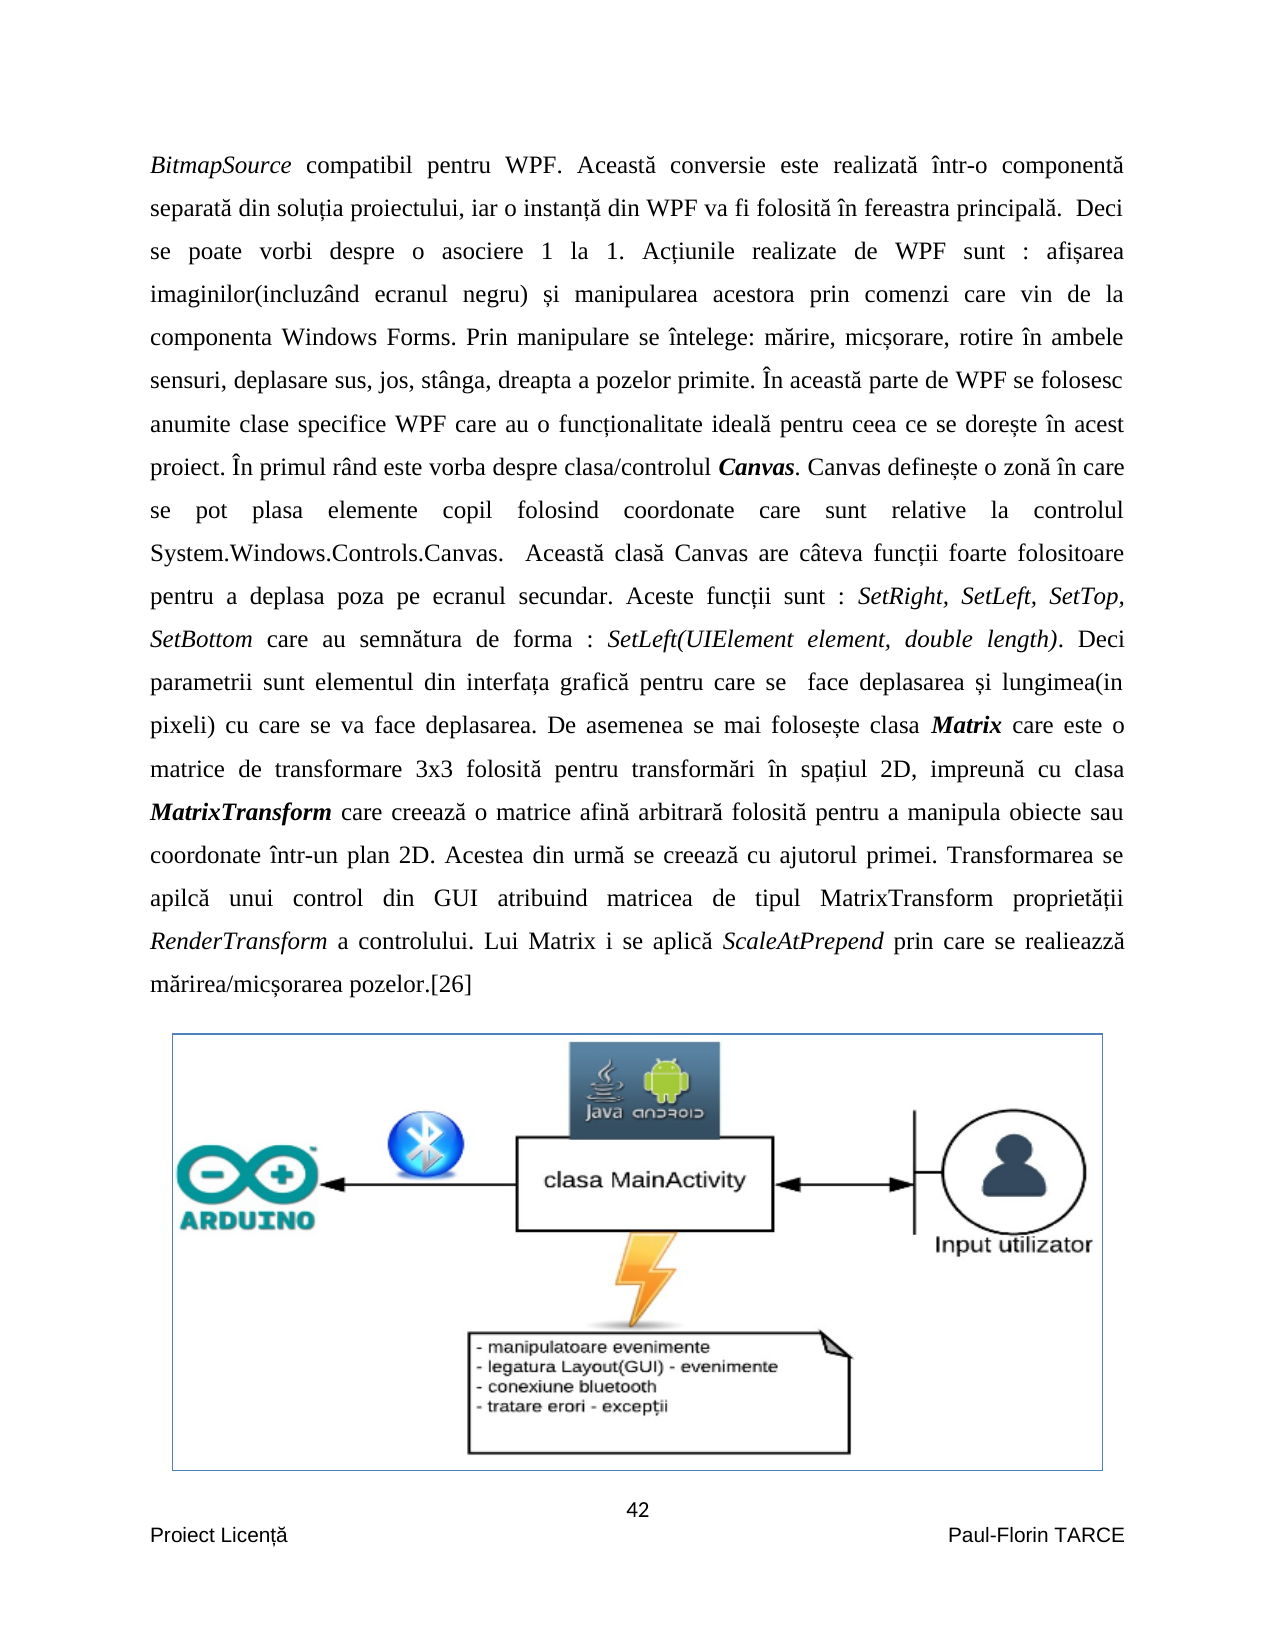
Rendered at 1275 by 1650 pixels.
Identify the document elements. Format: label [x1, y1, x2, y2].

picture [173, 1035, 1102, 1470]
text [150, 150, 1125, 998]
